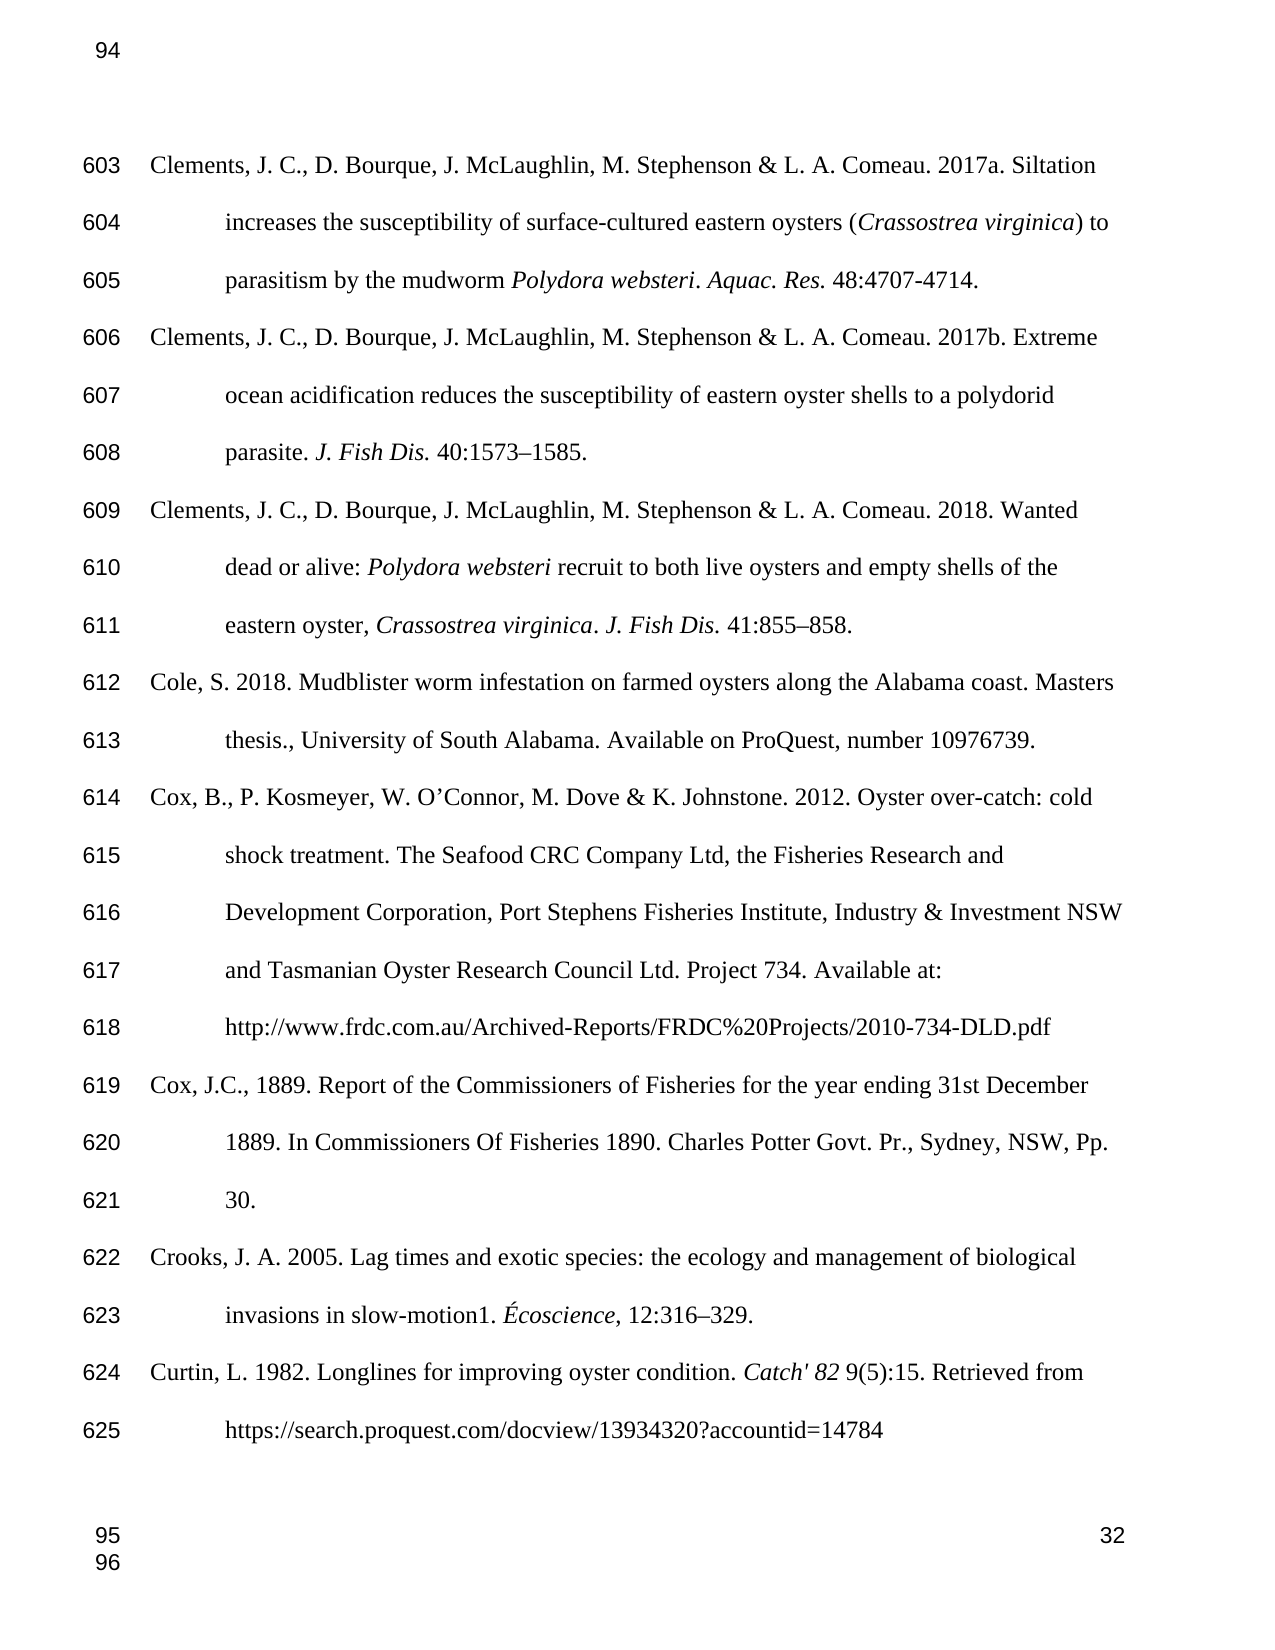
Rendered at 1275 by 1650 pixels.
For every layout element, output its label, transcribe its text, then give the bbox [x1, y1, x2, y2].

text Cox, B., P. Kosmeyer, W. O’Connor, M. Dove & K. Johnstone. 2012. Oyster over-catch: cold shock treatment. The Seafood CRC Company Ltd, the Fisheries Research and Development Corporation, Port Stephens Fisheries Institute, Industry & Investment NSW and Tasmanian Oyster Research Council Ltd. Project 734. Available at: http://www.frdc.com.au/Archived-Reports/FRDC%20Projects/2010-734-DLD.pdf [150, 782, 1125, 1041]
text Crooks, J. A. 2005. Lag times and exotic species: the ecology and management of biological invasions in slow-motion1. Écoscience, 12:316–329. [150, 1242, 1125, 1329]
text Clements, J. C., D. Bourque, J. McLaughlin, M. Stephenson & L. A. Comeau. 2017b. Extreme ocean acidification reduces the susceptibility of eastern oyster shells to a polydorid parasite. J. Fish Dis. 40:1573–1585. [150, 322, 1125, 466]
text Curtin, L. 1982. Longlines for improving oyster condition. Catch' 82 9(5):15. Retrieved from https://search.proquest.com/docview/13934320?accountid=14784 [150, 1357, 1125, 1444]
text Cole, S. 2018. Mudblister worm infestation on farmed oysters along the Alabama coast. Masters thesis., University of South Alabama. Available on ProQuest, number 10976739. [150, 667, 1125, 754]
text Clements, J. C., D. Bourque, J. McLaughlin, M. Stephenson & L. A. Comeau. 2017a. Siltation increases the susceptibility of surface-cultured eastern oysters (Crassostrea virginica) to parasitism by the mudworm Polydora websteri. Aquac. Res. 48:4707-4714. [150, 150, 1125, 294]
text Cox, J.C., 1889. Report of the Commissioners of Fisheries for the year ending 31st December 1889. In Commissioners Of Fisheries 1890. Charles Potter Govt. Pr., Sydney, NSW, Pp. 30. [150, 1070, 1125, 1214]
text Clements, J. C., D. Bourque, J. McLaughlin, M. Stephenson & L. A. Comeau. 2018. Wanted dead or alive: Polydora websteri recruit to both live oysters and empty shells of the eastern oyster, Crassostrea virginica. J. Fish Dis. 41:855–858. [150, 495, 1125, 639]
